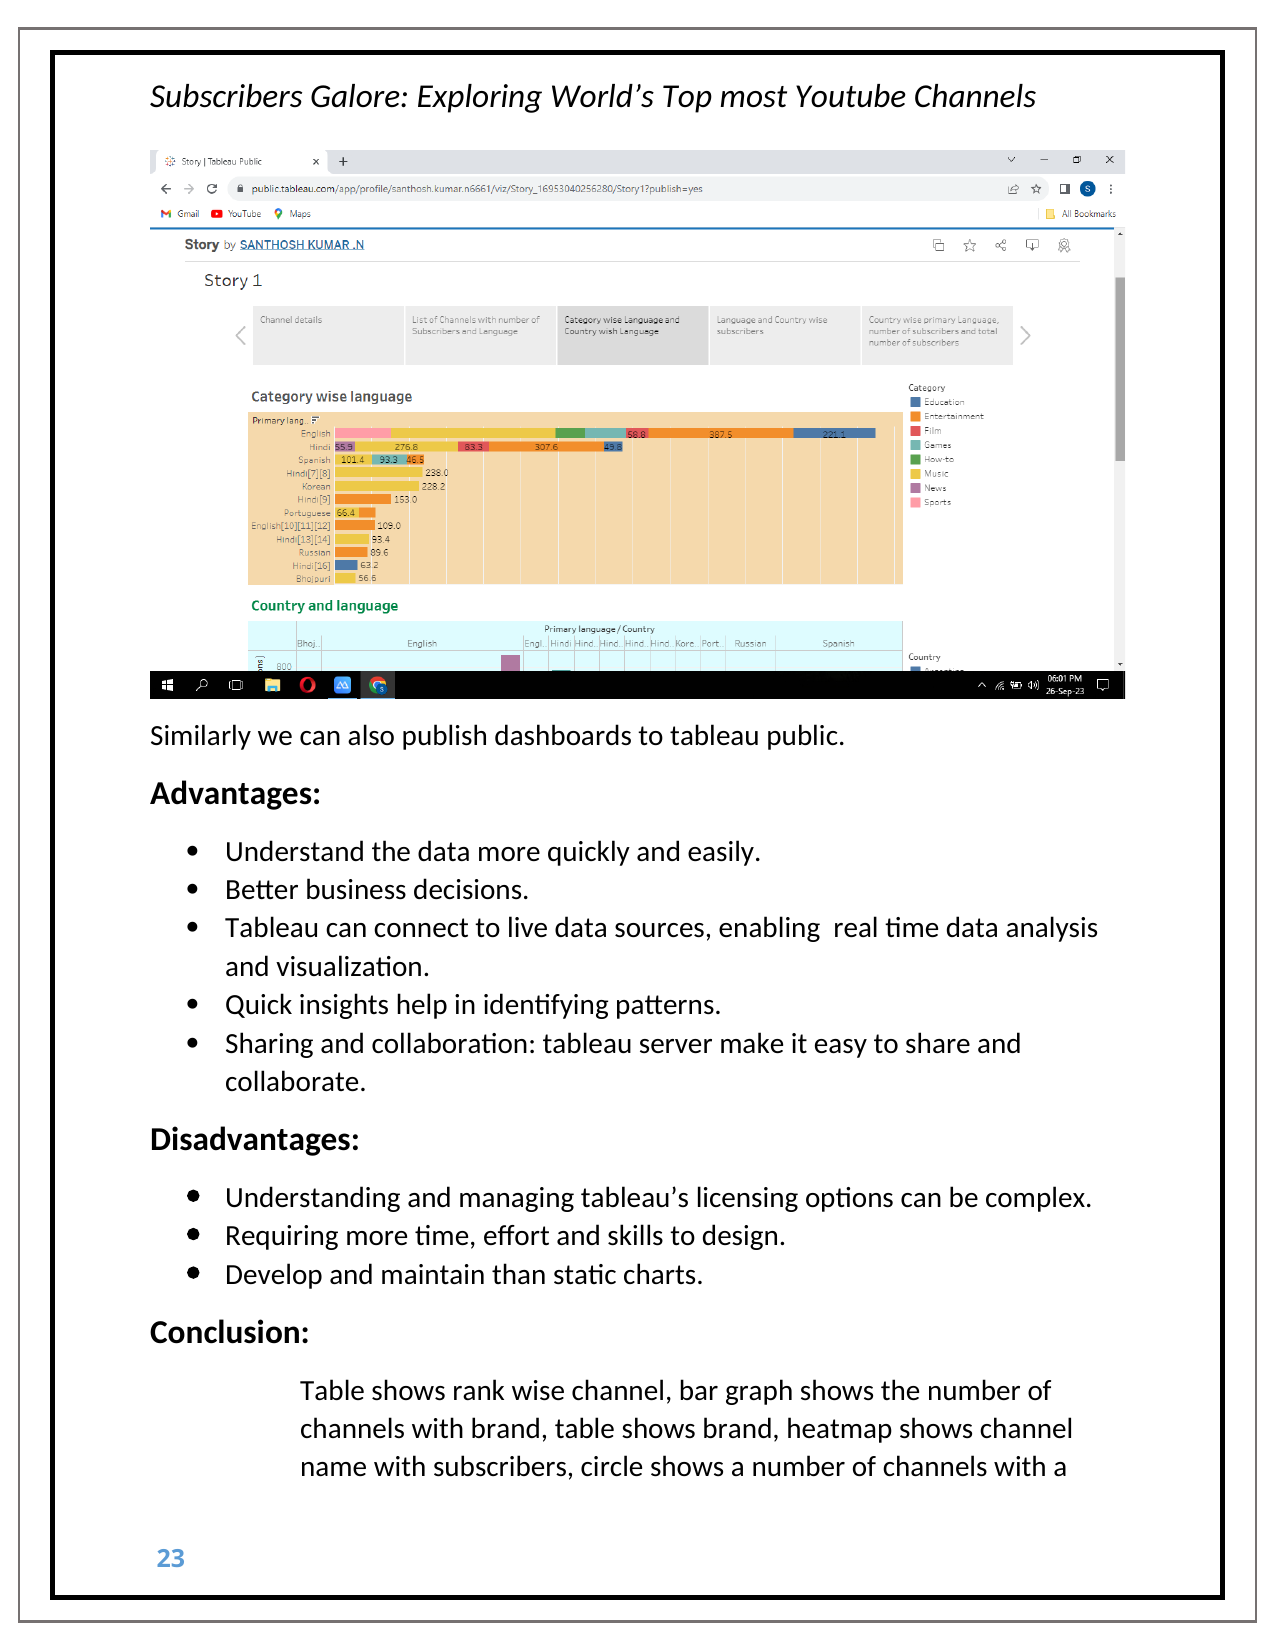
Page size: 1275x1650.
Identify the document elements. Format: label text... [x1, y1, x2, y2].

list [300, 1372, 1125, 1484]
list Quick insights help in identifying patterns. [187, 986, 1125, 1022]
list Tableau can connect to live data sources, enabling real time data analysis and visualization. [187, 909, 1125, 984]
list Understand the data more quickly and easily. [187, 833, 1125, 868]
picture [150, 150, 1125, 699]
list Sharing and collaboration: tableau server make it easy to share and collaborate. [187, 1025, 1125, 1099]
text Conclusion: [150, 1311, 1125, 1352]
list Understanding and managing tableau’s licensing options can be complex. [187, 1179, 1125, 1215]
list Better business decisions. [187, 871, 1125, 907]
text Similarly we can also publish dashboards to tableau public. [150, 717, 1125, 753]
list Develop and maintain than static charts. [187, 1256, 1125, 1292]
list Requiring more time, effort and skills to design. [187, 1217, 1125, 1253]
text Advantages: [150, 772, 1125, 813]
text Disadvantages: [150, 1118, 1125, 1159]
